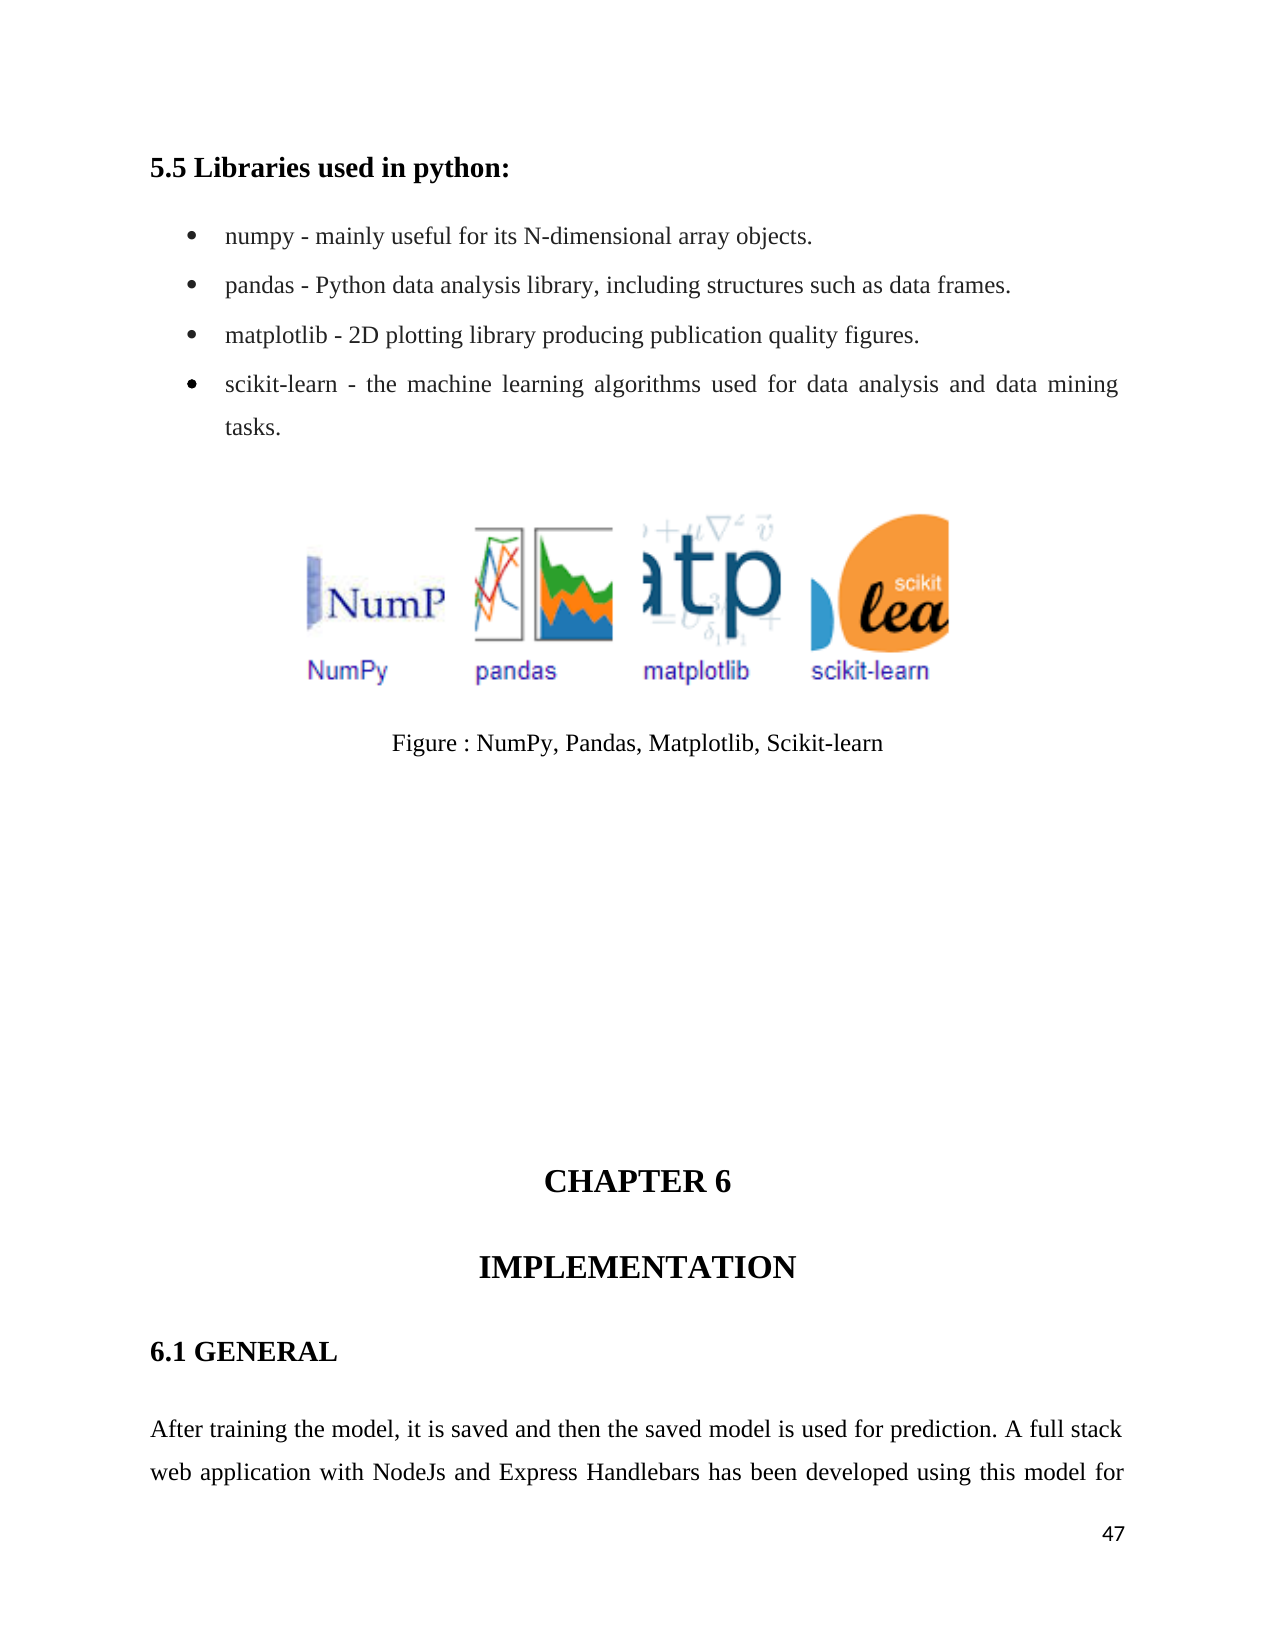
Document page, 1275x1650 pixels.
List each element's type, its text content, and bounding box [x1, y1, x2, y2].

list numpy - mainly useful for its N-dimensional array objects. [187, 221, 1125, 250]
text CHAPTER 6 [150, 1161, 1125, 1199]
list matplotlib - 2D plotting library producing publication quality figures. [187, 320, 1125, 349]
list scikit-learn - the machine learning algorithms used for data analysis and data mining tasks. [187, 369, 1120, 441]
list pandas - Python data analysis library, including structures such as data frames. [187, 271, 1125, 299]
text IMPLEMENTATION [150, 1247, 1125, 1286]
picture [298, 484, 972, 699]
text Figure : NumPy, Pandas, Matplotlib, Scikit-learn [150, 728, 1125, 757]
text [150, 1414, 1125, 1486]
text 5.5 Libraries used in python: [150, 150, 1125, 183]
text 6.1 GENERAL [150, 1334, 1125, 1368]
